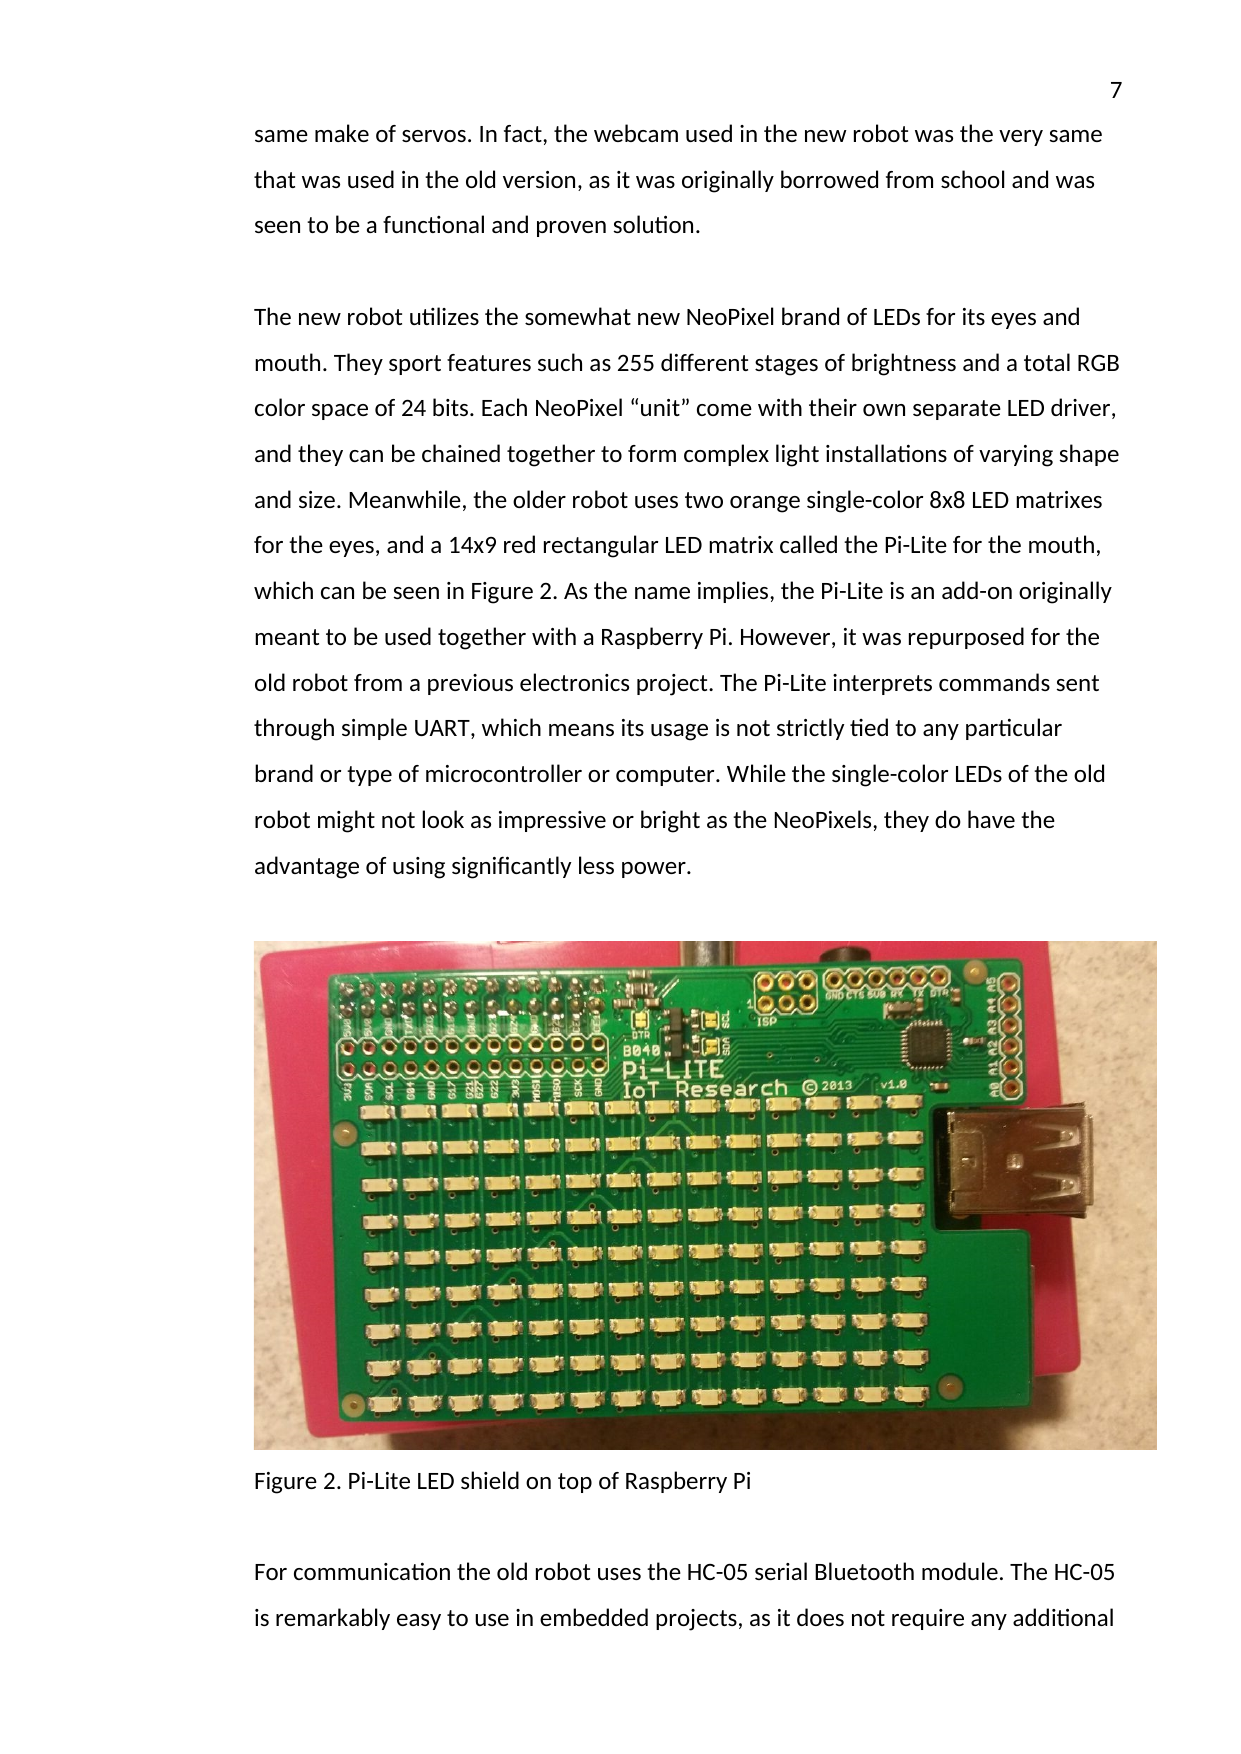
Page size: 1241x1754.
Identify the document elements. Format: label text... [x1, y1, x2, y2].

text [254, 1556, 1122, 1633]
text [254, 118, 1122, 240]
picture [253, 941, 1157, 1450]
text The new robot utilizes the somewhat new NeoPixel brand of LEDs for its eyes and mouth. They sport features such as 255 different stages of brightness and a total RGB color space of 24 bits. Each NeoPixel “unit” come with their own separate LED driver, and they can be chained together to form complex light installations of varying shape and size. Meanwhile, the older robot uses two orange single-color 8x8 LED matrixes for the eyes, and a 14x9 red rectangular LED matrix called the Pi-Lite for the mouth, which can be seen in Figure 2. As the name implies, the Pi-Lite is an add-on originally meant to be used together with a Raspberry Pi. However, it was repurposed for the old robot from a previous electronics project. The Pi-Lite interprets commands sent through simple UART, which means its usage is not strictly tied to any particular brand or type of microcontroller or computer. While the single-color LEDs of the old robot might not look as impressive or bright as the NeoPixels, they do have the advantage of using significantly less power. [254, 301, 1122, 880]
text Figure 2. Pi-Lite LED shield on top of Raspberry Pi [254, 1465, 1122, 1495]
